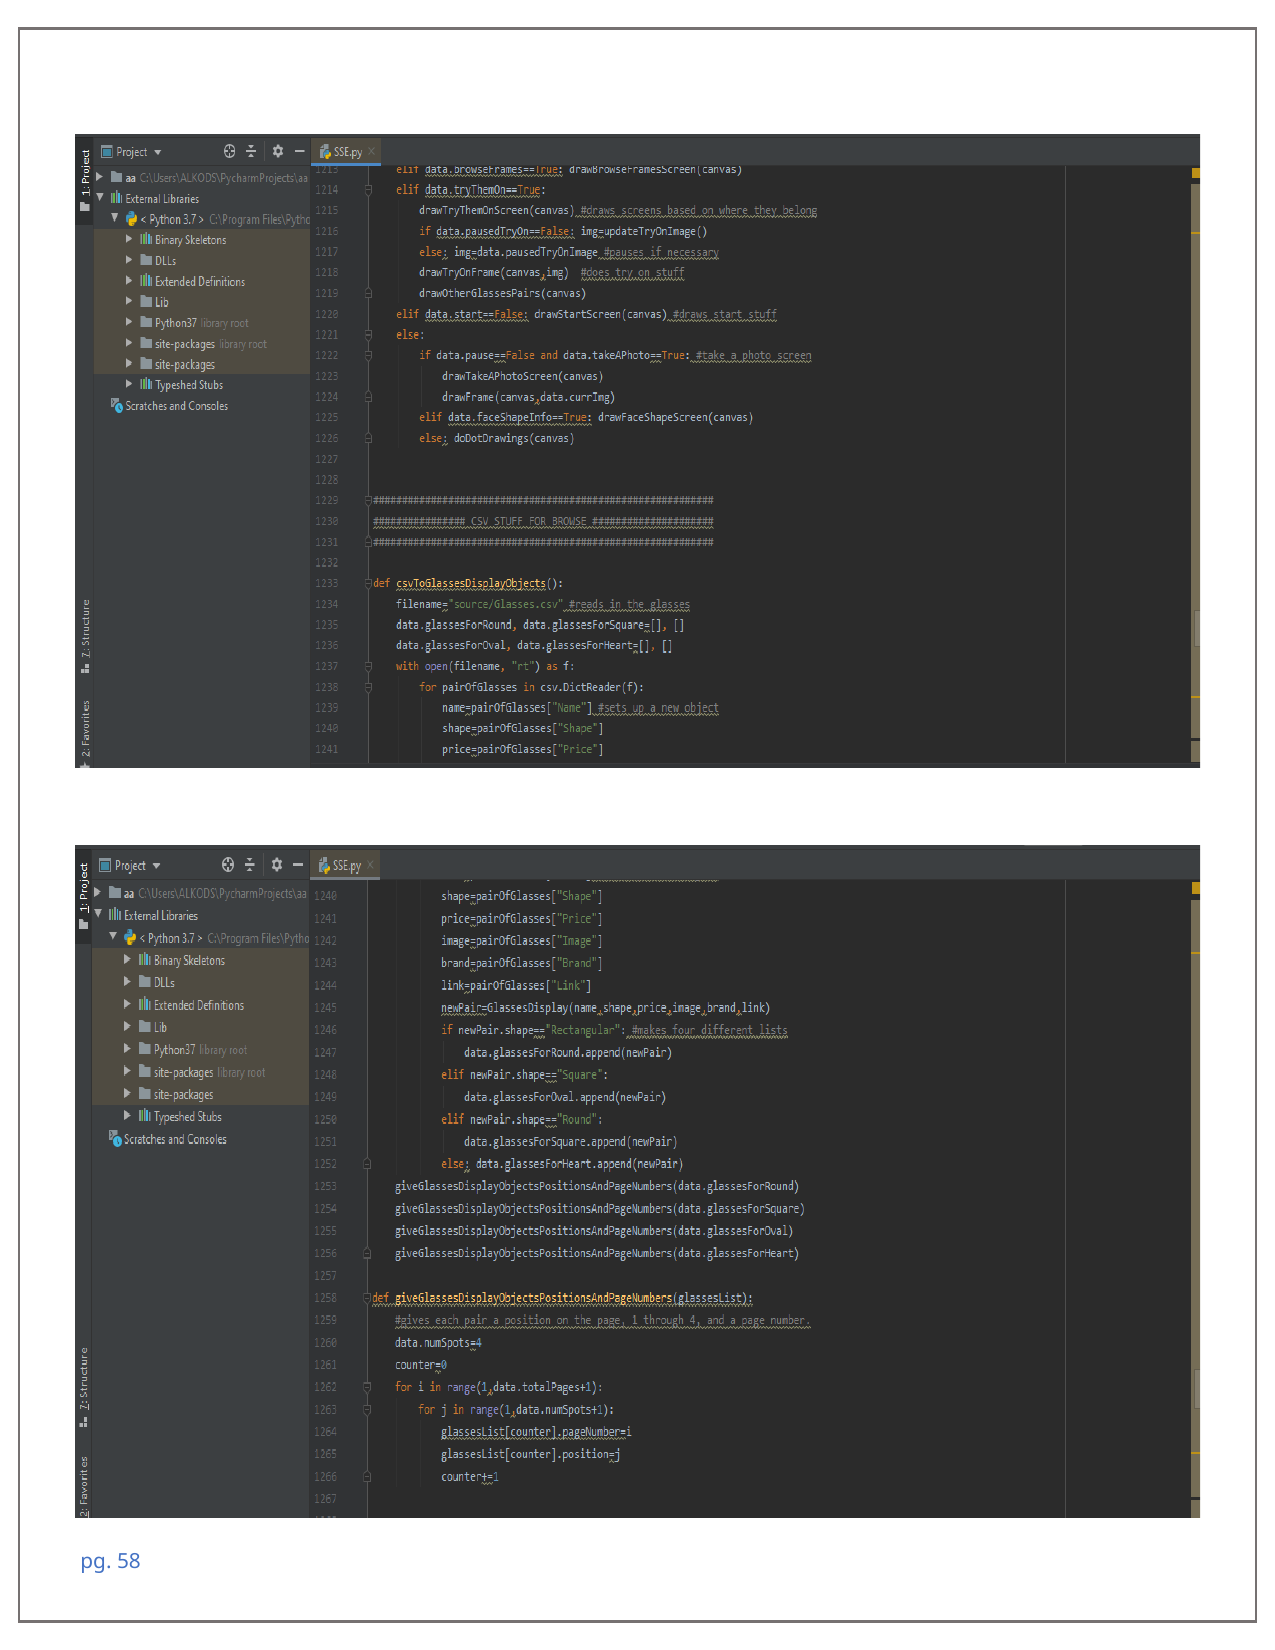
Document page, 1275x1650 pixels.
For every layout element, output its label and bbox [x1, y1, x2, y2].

picture [75, 134, 1200, 768]
picture [75, 845, 1200, 1518]
